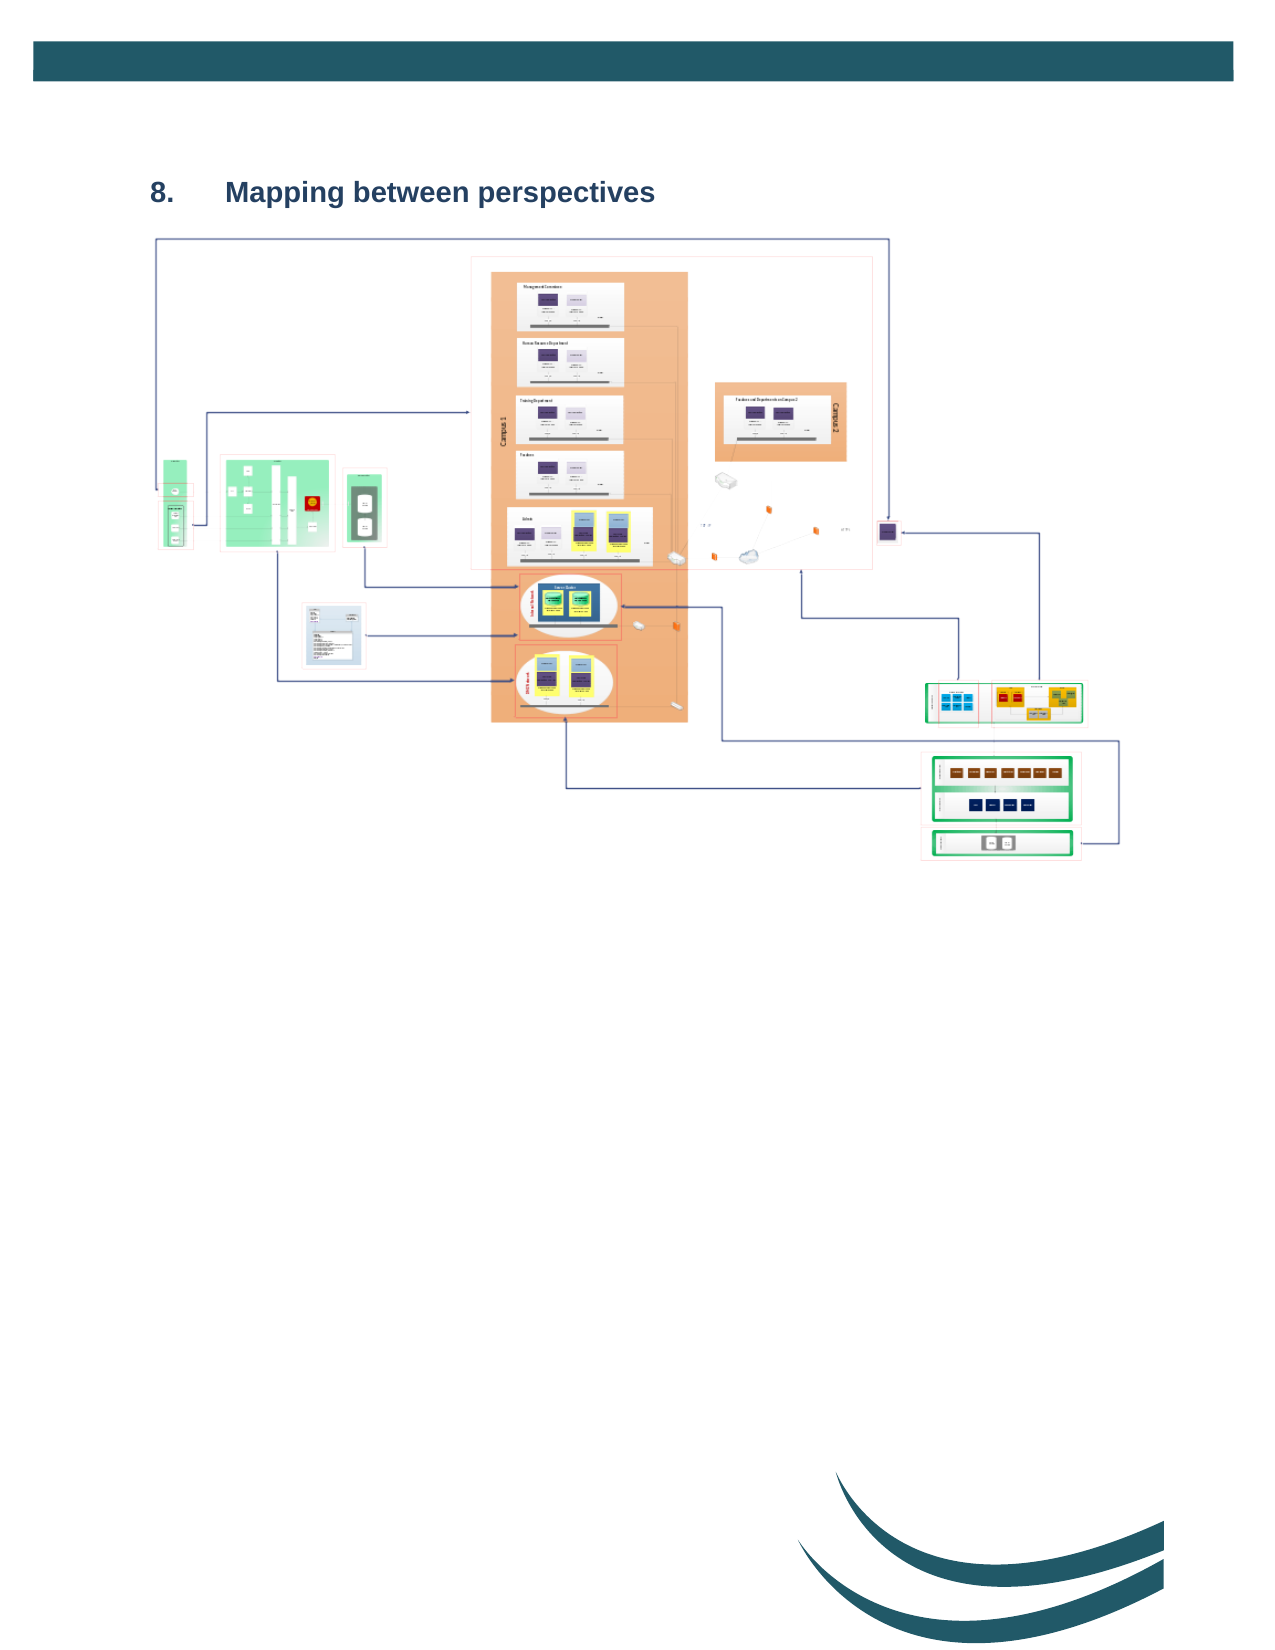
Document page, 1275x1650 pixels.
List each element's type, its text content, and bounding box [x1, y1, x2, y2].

subtitle Mapping between perspectives [150, 175, 1125, 208]
